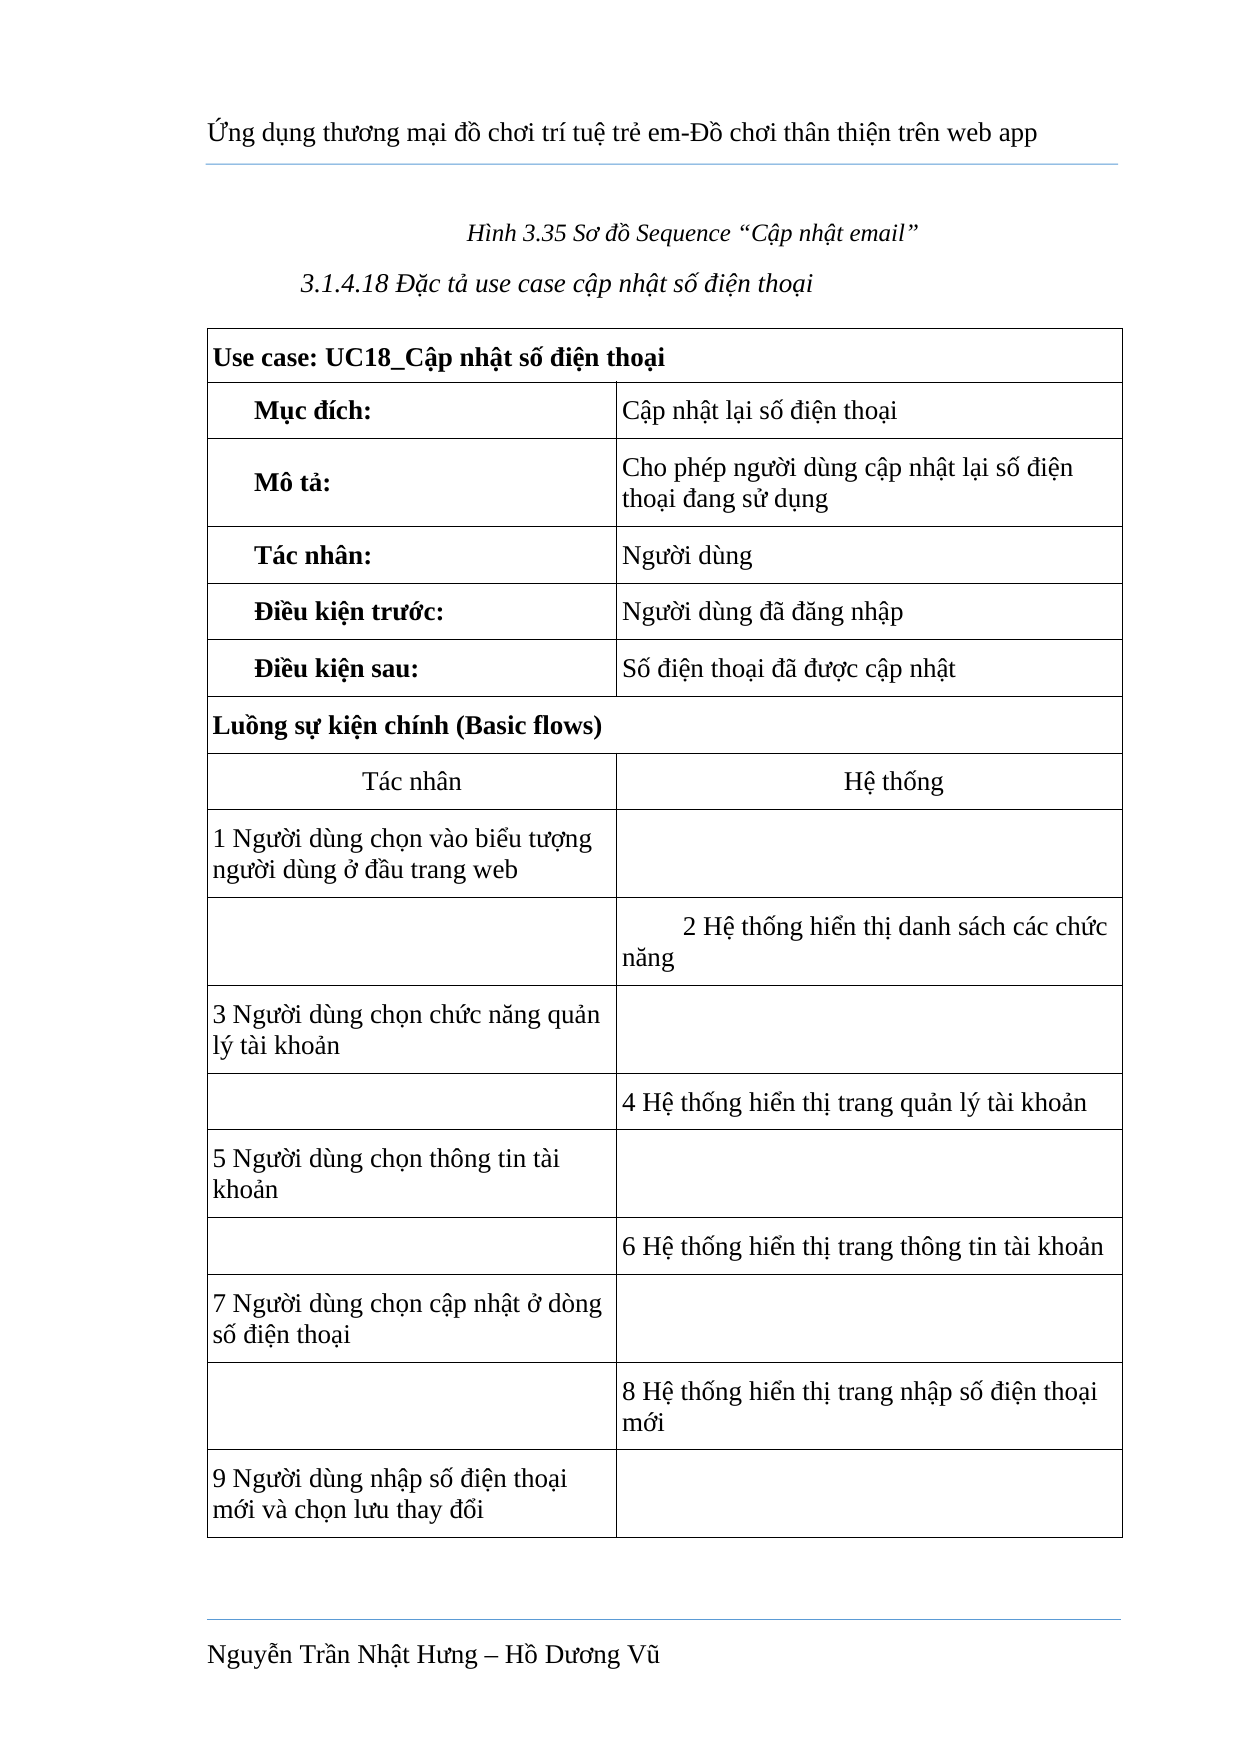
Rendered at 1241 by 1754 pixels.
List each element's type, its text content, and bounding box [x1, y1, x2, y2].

table_cell [617, 1275, 1122, 1362]
table_cell Người dùng [617, 527, 1122, 582]
table_cell [617, 986, 1122, 1073]
table_cell [208, 1363, 616, 1449]
table_cell 1 Người dùng chọn vào biểu tượng người dùng ở đầu trang web [208, 810, 616, 897]
table_cell 7 Người dùng chọn cập nhật ở dòng số điện thoại [208, 1275, 616, 1362]
table_cell [208, 1074, 616, 1129]
table_cell Hệ thống [617, 754, 1122, 809]
table_cell Mục đích: [208, 383, 616, 438]
table_header Use case: UC18_Cập nhật số điện thoại [208, 329, 1122, 381]
table_cell Mô tả: [208, 439, 616, 526]
table_cell [617, 1130, 1122, 1217]
table_cell 8 Hệ thống hiển thị trang nhập số điện thoại mới [617, 1363, 1122, 1449]
table_cell 9 Người dùng nhập số điện thoại mới và chọn lưu thay đổi [208, 1450, 616, 1537]
table_cell Tác nhân: [208, 527, 616, 582]
table_cell [616, 697, 1122, 752]
table_cell Luồng sự kiện chính (Basic flows) [208, 697, 616, 752]
table_cell Số điện thoại đã được cập nhật [617, 640, 1122, 696]
subtitle 3.1.4.18 Đặc tả use case cập nhật số điện thoại [297, 267, 1122, 298]
table_cell Tác nhân [208, 754, 616, 809]
table_cell Cập nhật lại số điện thoại [617, 383, 1122, 438]
table_cell [617, 1450, 1122, 1537]
text Hình 3.35 Sơ đồ Sequence “Cập nhật email” [207, 218, 1122, 246]
table_cell 4 Hệ thống hiển thị trang quản lý tài khoản [617, 1074, 1122, 1129]
table_cell Điều kiện trước: [208, 584, 616, 639]
table_cell [208, 898, 616, 985]
table_cell 2 Hệ thống hiển thị danh sách các chức năng [617, 898, 1122, 985]
table_cell [208, 1218, 616, 1274]
table_cell 5 Người dùng chọn thông tin tài khoản [208, 1130, 616, 1217]
table_cell [617, 810, 1122, 897]
table_cell 3 Người dùng chọn chức năng quản lý tài khoản [208, 986, 616, 1073]
table_cell Cho phép người dùng cập nhật lại số điện thoại đang sử dụng [617, 439, 1122, 526]
table_cell 6 Hệ thống hiển thị trang thông tin tài khoản [617, 1218, 1122, 1274]
table_cell Điều kiện sau: [208, 640, 616, 696]
table_cell Người dùng đã đăng nhập [617, 584, 1122, 639]
